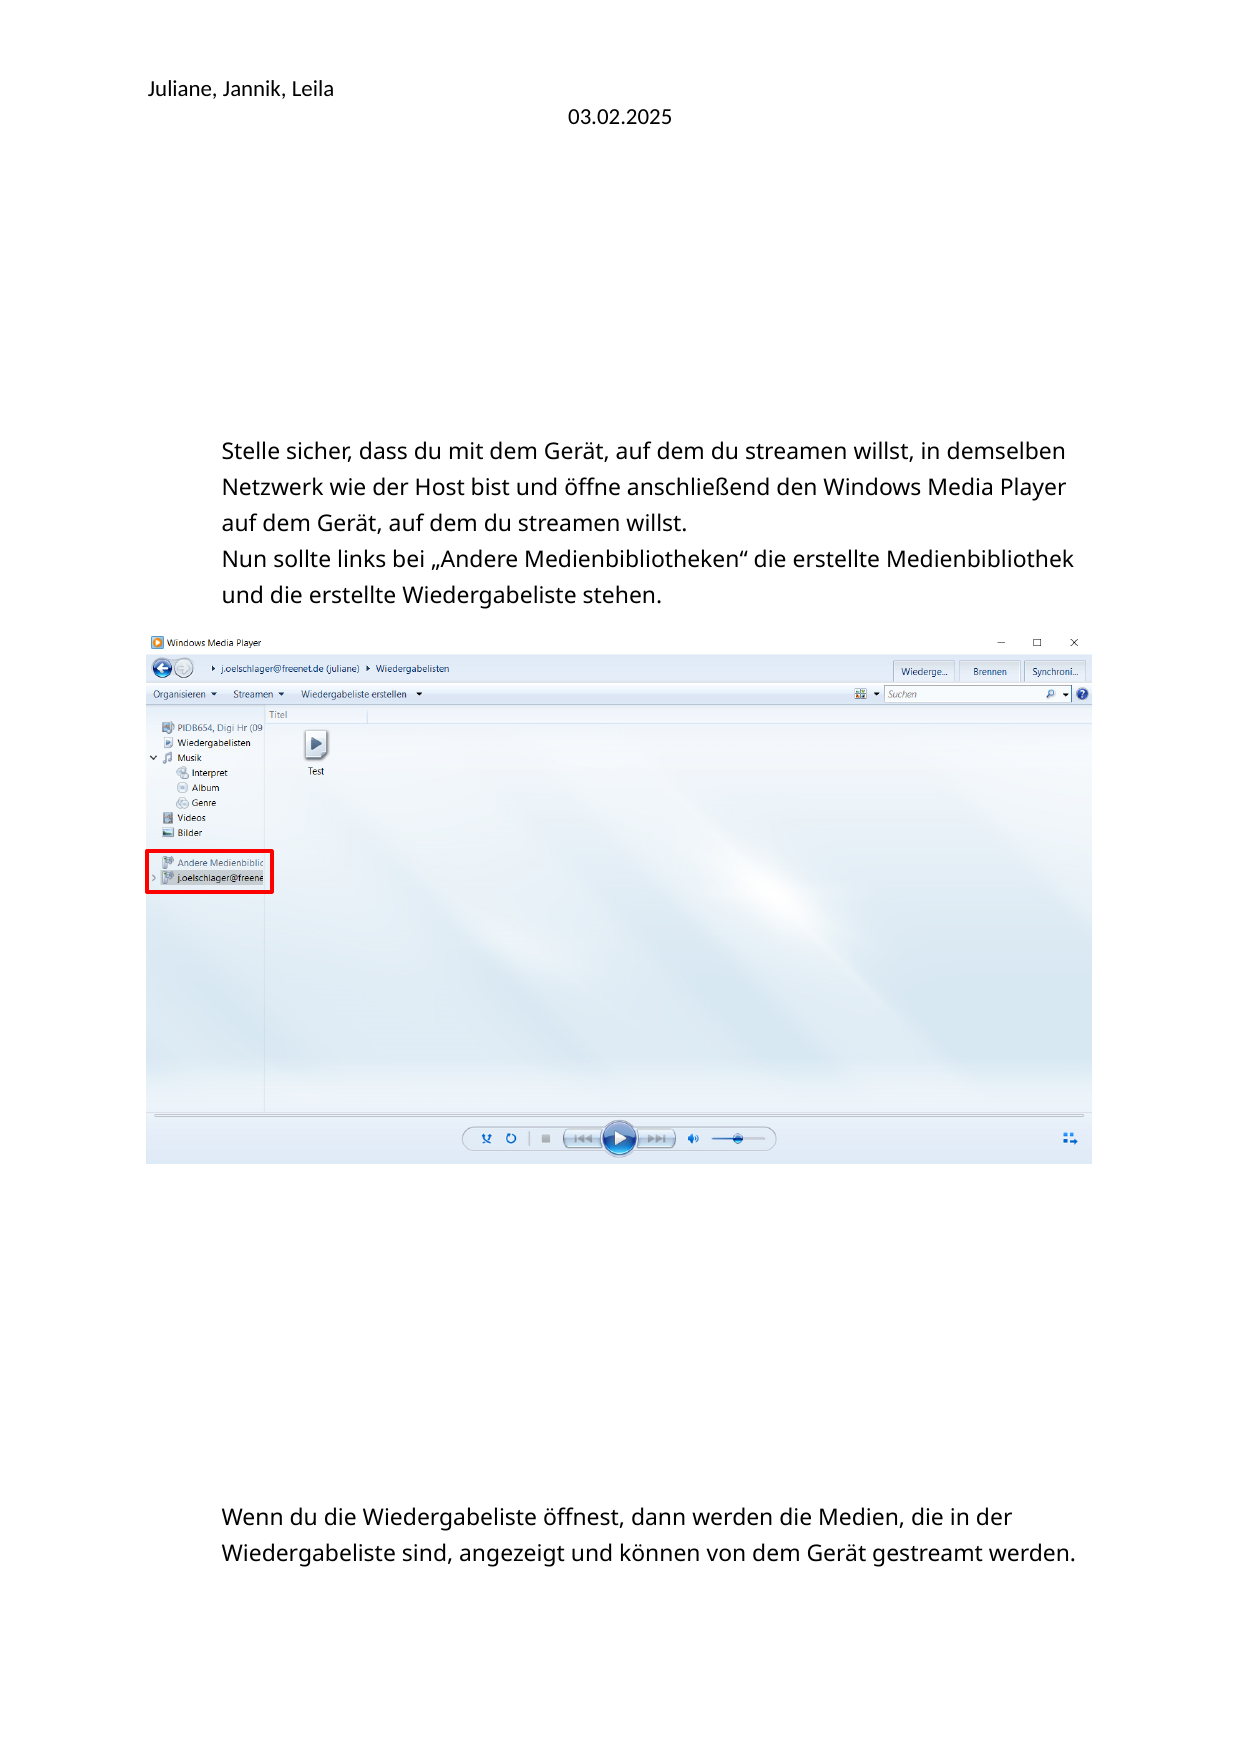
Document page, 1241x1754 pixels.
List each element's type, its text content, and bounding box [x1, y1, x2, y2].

text Wenn du die Wiedergabeliste öffnest, dann werden die Medien, die in der Wiedergabeliste sind, angezeigt und können von dem Gerät gestreamt werden. [221, 1501, 1093, 1568]
text Nun sollte links bei „Andere Medienbibliotheken“ die erstellte Medienbibliothek und die erstellte Wiedergabeliste stehen. [221, 543, 1093, 610]
picture [149, 853, 270, 890]
text Stelle sicher, dass du mit dem Gerät, auf dem du streamen willst, in demselben Netzwerk wie der Host bist und öffne anschließend den Windows Media Player auf dem Gerät, auf dem du streamen willst. [221, 435, 1093, 538]
picture [146, 631, 1092, 1164]
